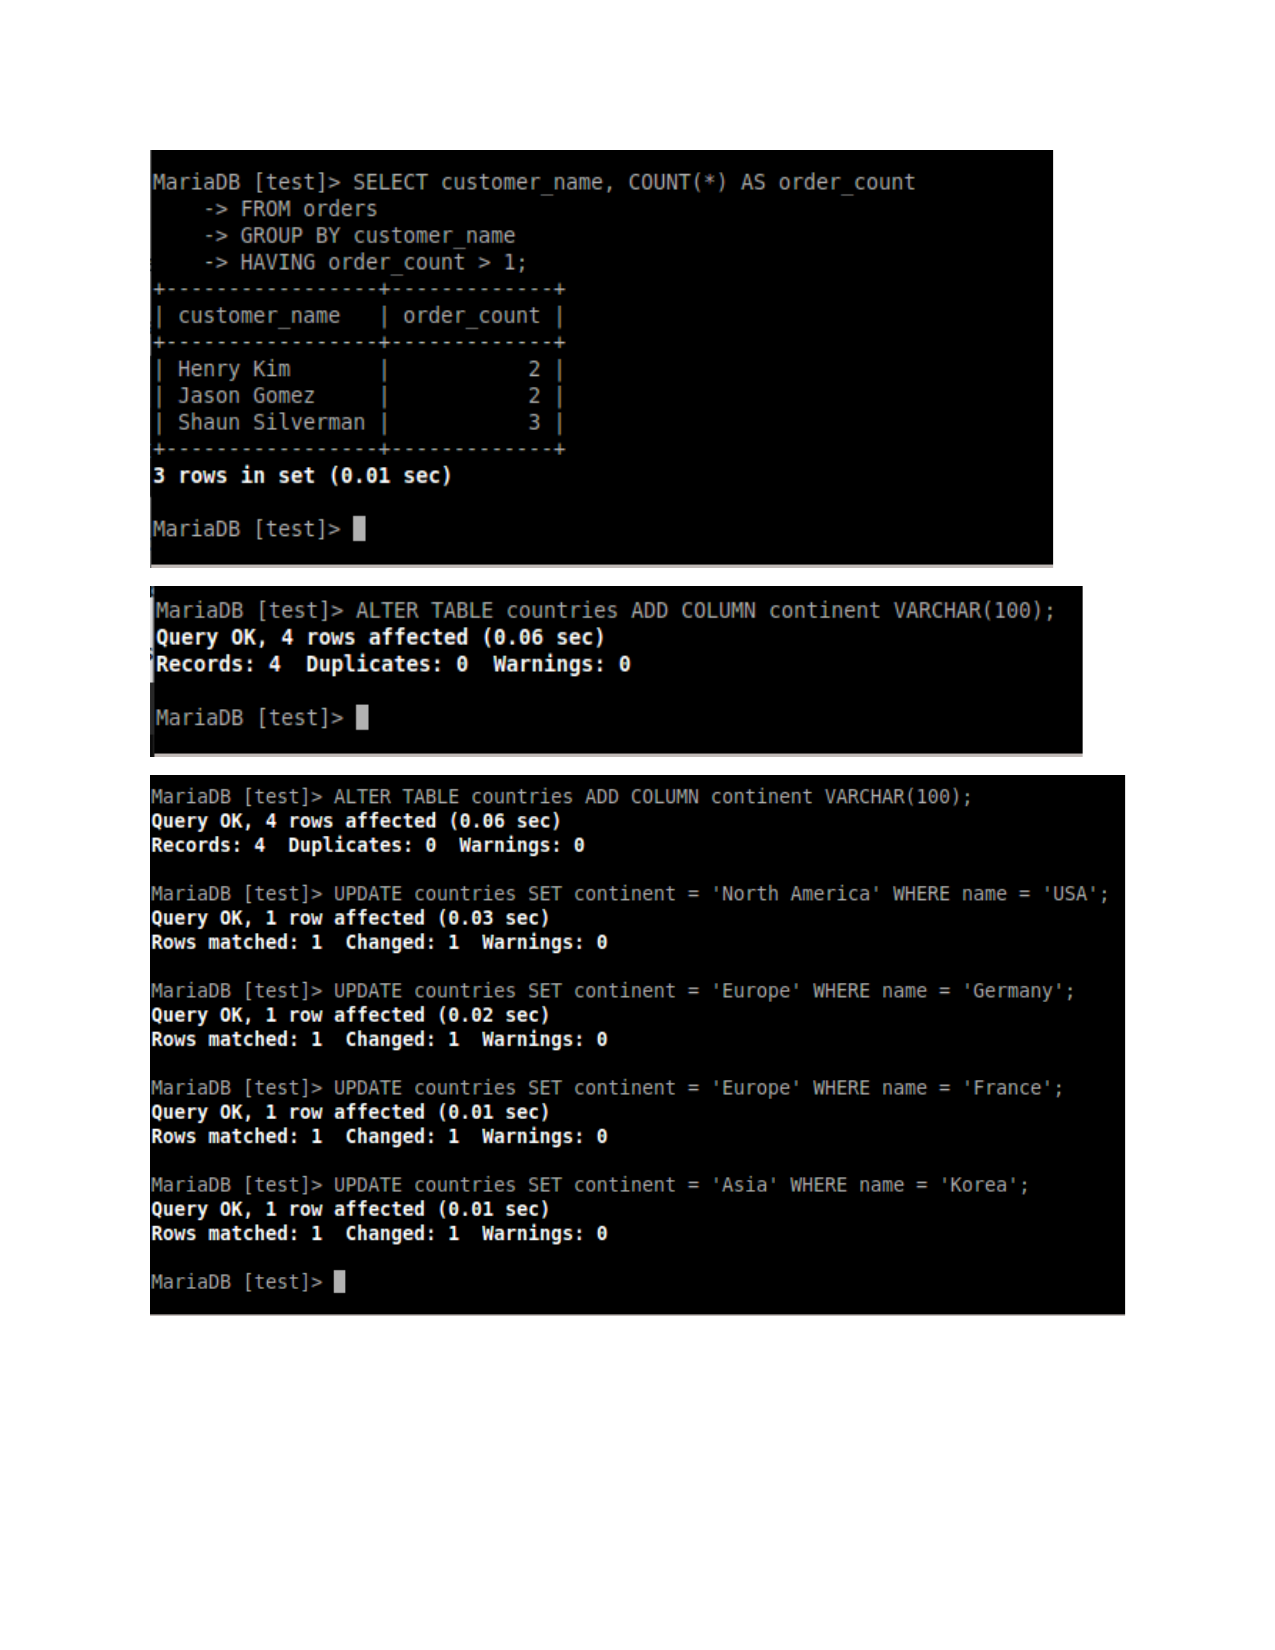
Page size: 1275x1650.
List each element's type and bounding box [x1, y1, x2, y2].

picture [150, 586, 1083, 757]
picture [150, 150, 1054, 568]
picture [150, 775, 1125, 1316]
